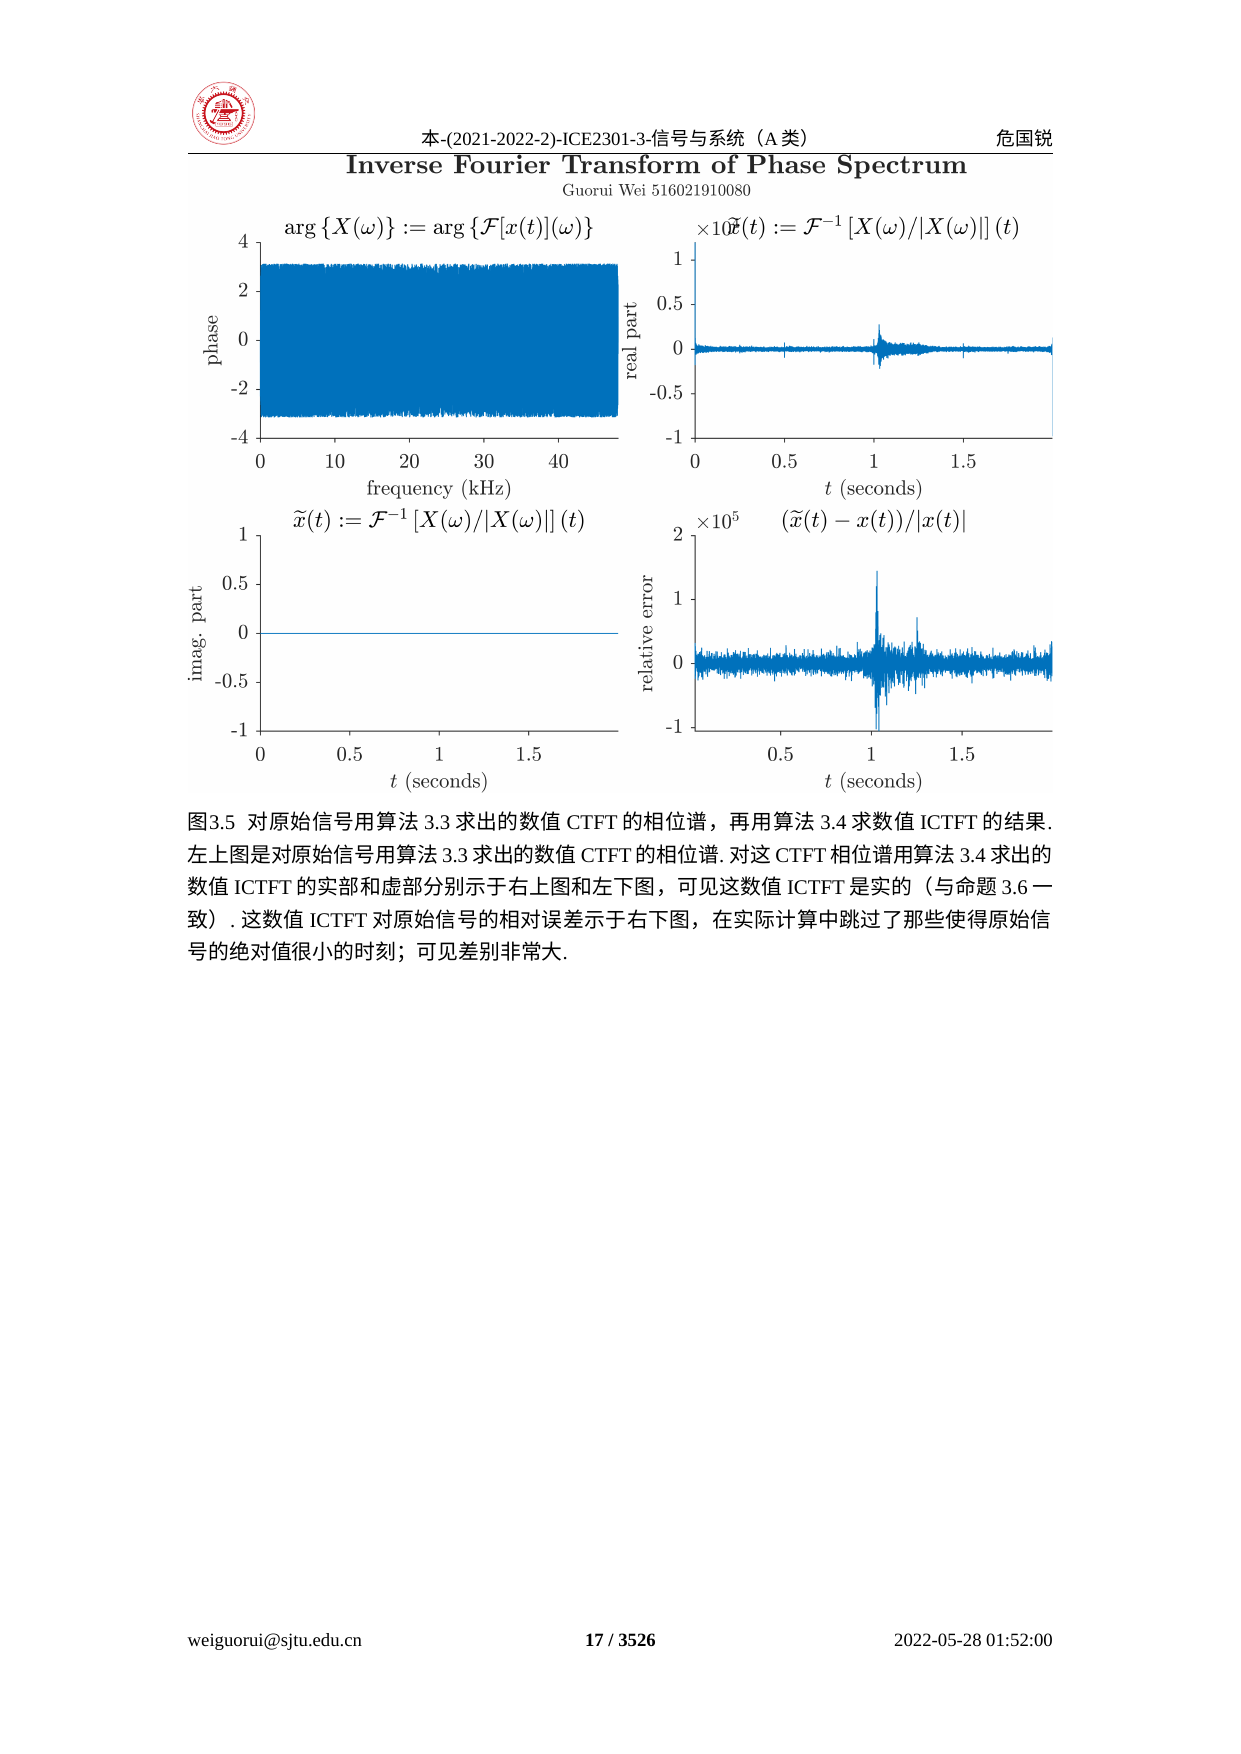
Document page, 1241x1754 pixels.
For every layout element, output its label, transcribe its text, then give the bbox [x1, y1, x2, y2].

picture [187, 154, 1053, 793]
picture [188, 77, 259, 148]
